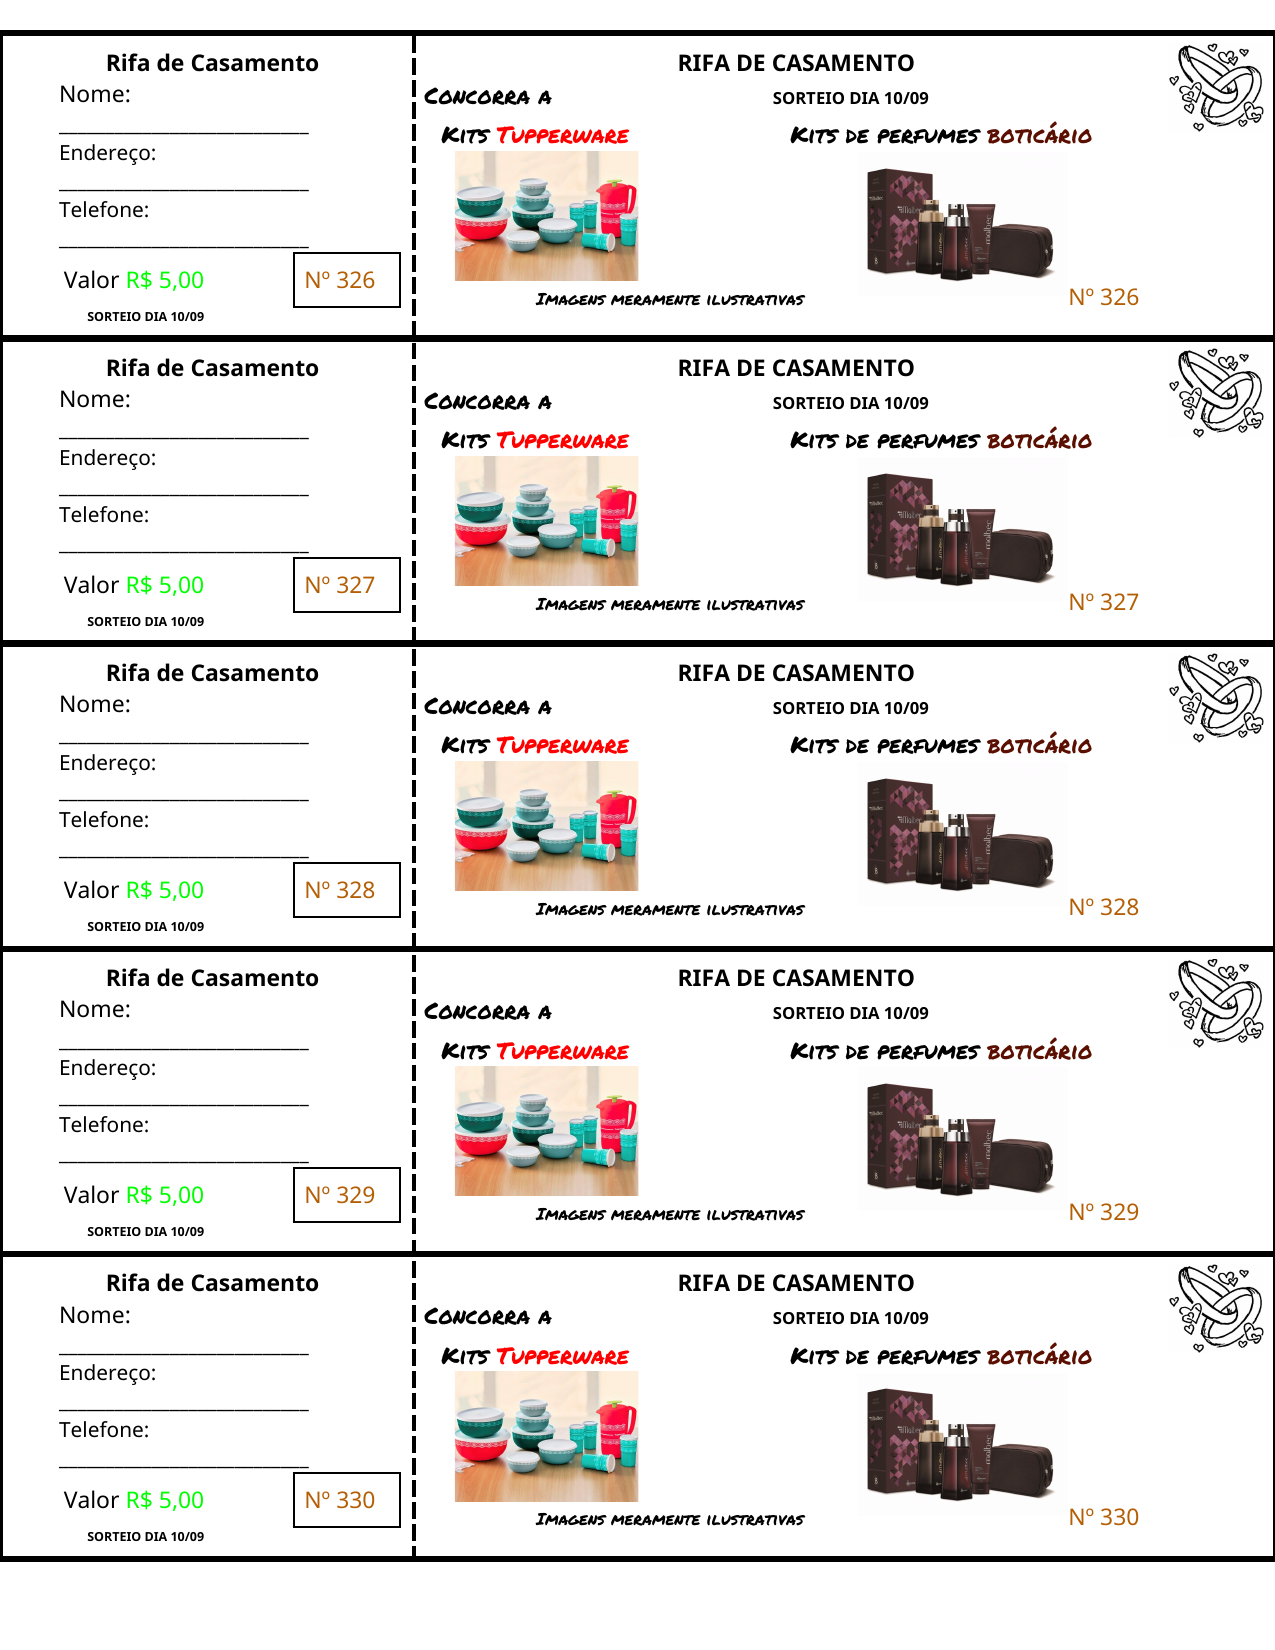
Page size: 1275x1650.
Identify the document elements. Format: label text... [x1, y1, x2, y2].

picture [454, 1371, 639, 1502]
picture [1168, 653, 1264, 743]
picture [1168, 1264, 1264, 1353]
table_header Rifa de Casamento Nome: ___________________________ Endereço: ___________________________ Telefone: ___________________________ SORTEIO DIA 10/09 [3, 36, 414, 335]
picture [454, 456, 639, 586]
table_cell Rifa de Casamento Nome: ___________________________ Endereço: ___________________________ Telefone: ___________________________ SORTEIO DIA 10/09 [3, 952, 414, 1251]
picture [1168, 43, 1264, 132]
table_header RIFA DE CASAMENTO Concorra a SORTEIO DIA 10/09 Kits Tupperware Kits de perfumes boticário Imagens meramente ilustrativas Nº 326 [414, 36, 1273, 335]
picture [857, 1373, 1069, 1516]
table_cell RIFA DE CASAMENTO Concorra a SORTEIO DIA 10/09 Kits Tupperware Kits de perfumes boticário Imagens meramente ilustrativas Nº 327 [414, 342, 1273, 640]
table_cell RIFA DE CASAMENTO Concorra a SORTEIO DIA 10/09 Kits Tupperware Kits de perfumes boticário Imagens meramente ilustrativas Nº 329 [414, 952, 1273, 1251]
picture [454, 761, 639, 891]
picture [857, 152, 1069, 296]
picture [857, 1067, 1069, 1211]
picture [857, 762, 1069, 906]
table_cell RIFA DE CASAMENTO Concorra a SORTEIO DIA 10/09 Kits Tupperware Kits de perfumes boticário Imagens meramente ilustrativas Nº 328 [414, 647, 1273, 946]
table_cell Rifa de Casamento Nome: ___________________________ Endereço: ___________________________ Telefone: ___________________________ SORTEIO DIA 10/09 [3, 342, 414, 640]
table_cell Rifa de Casamento Nome: ___________________________ Endereço: ___________________________ Telefone: ___________________________ SORTEIO DIA 10/09 [3, 647, 414, 946]
table_cell RIFA DE CASAMENTO Concorra a SORTEIO DIA 10/09 Kits Tupperware Kits de perfumes boticário Imagens meramente ilustrativas Nº 330 [414, 1257, 1273, 1556]
picture [454, 1066, 639, 1196]
picture [1168, 959, 1264, 1048]
picture [454, 151, 639, 281]
table_cell Rifa de Casamento Nome: ___________________________ Endereço: ___________________________ Telefone: ___________________________ SORTEIO DIA 10/09 [3, 1257, 414, 1556]
picture [857, 457, 1069, 601]
picture [1168, 348, 1264, 438]
